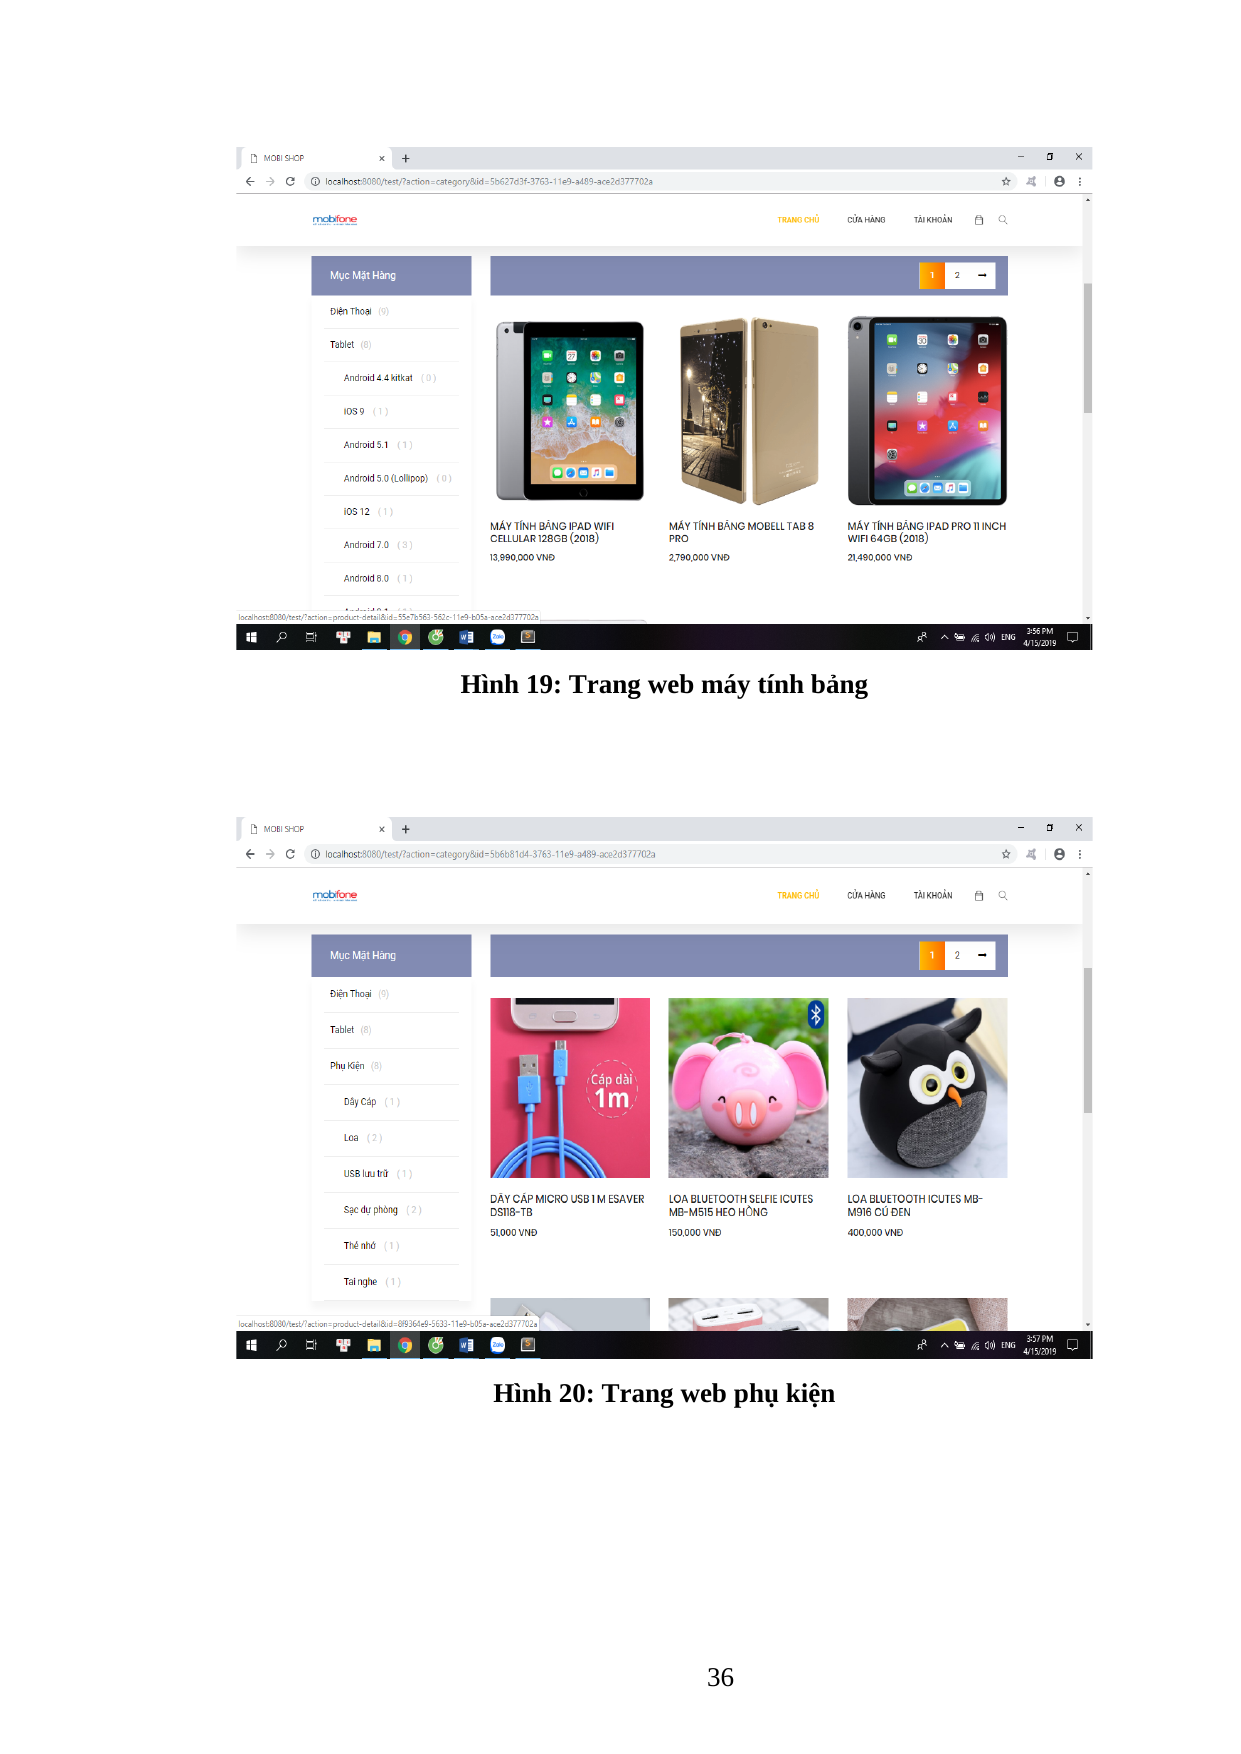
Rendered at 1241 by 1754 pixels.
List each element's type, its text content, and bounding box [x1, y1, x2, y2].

picture [236, 147, 1093, 650]
picture [236, 817, 1093, 1359]
